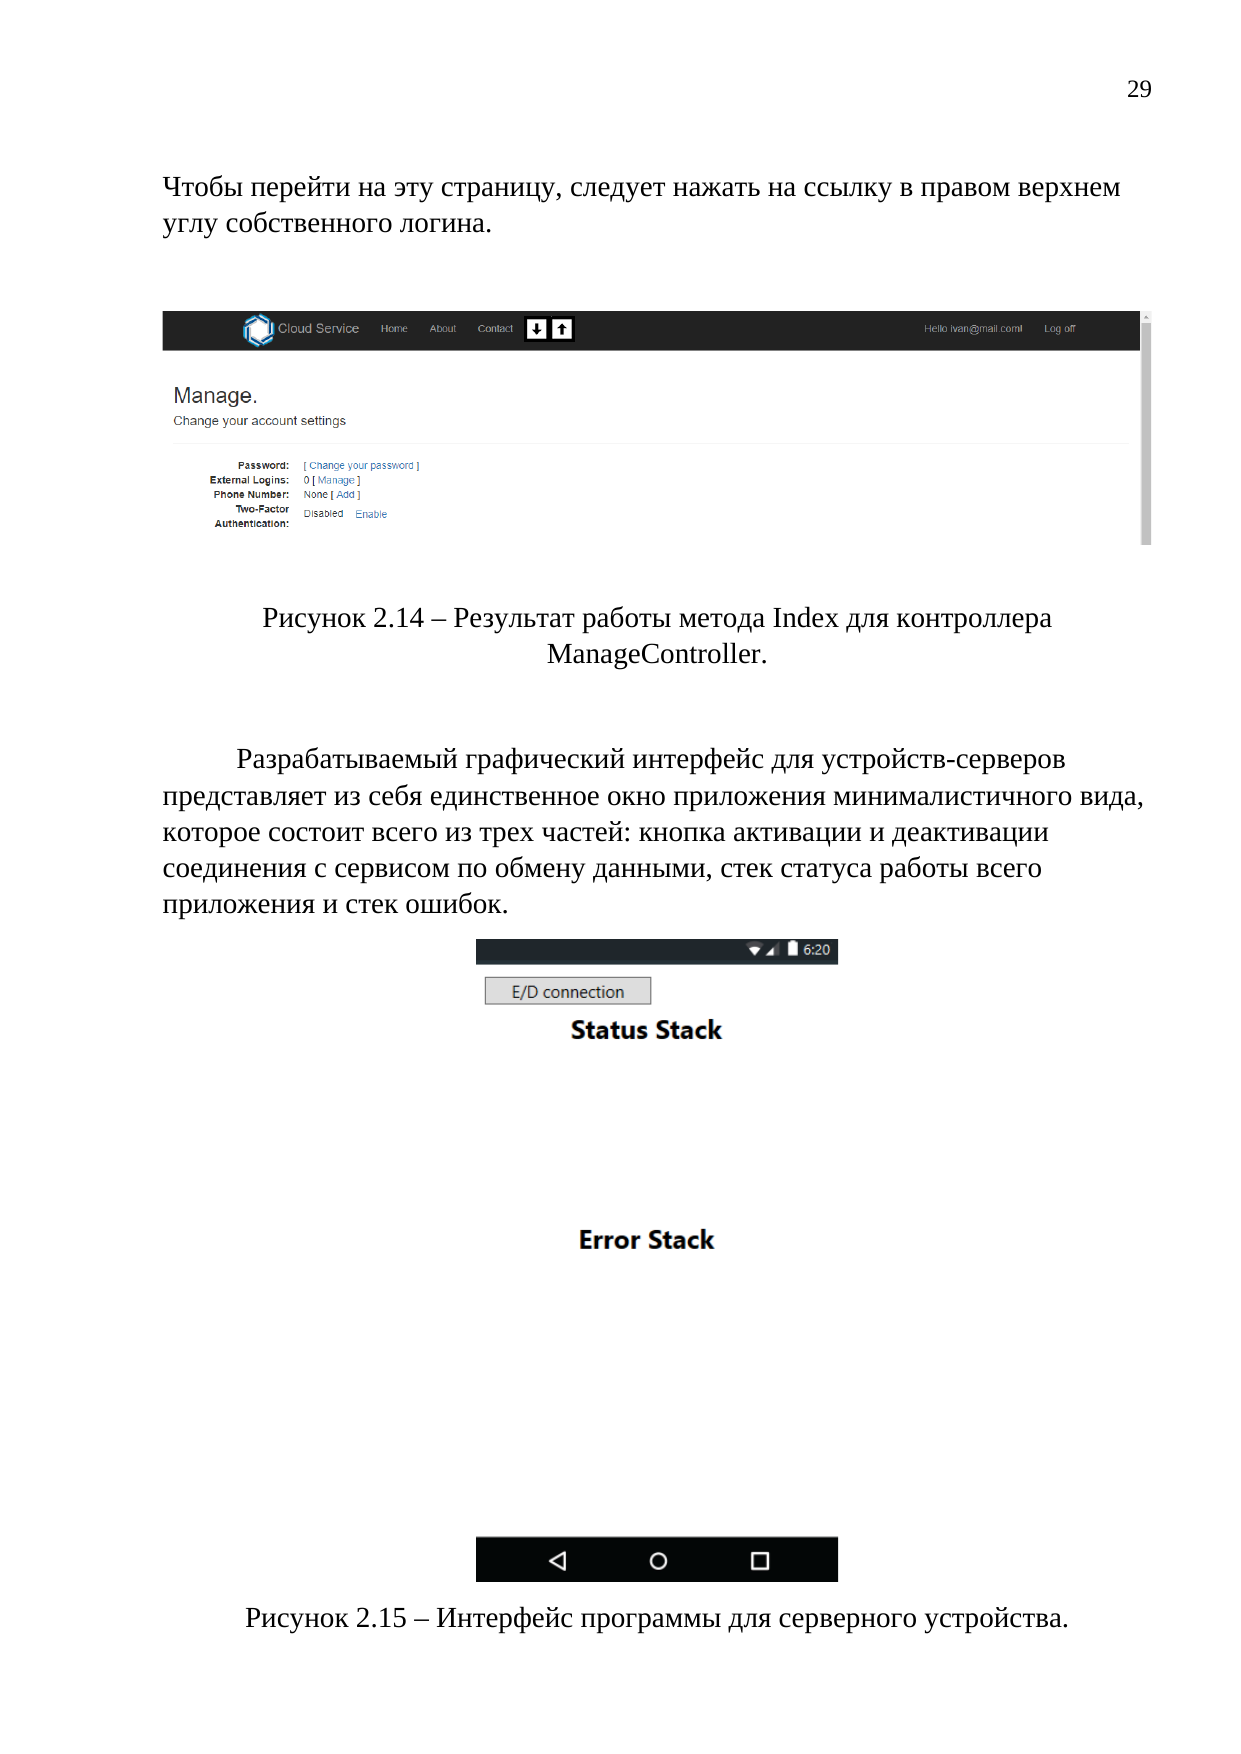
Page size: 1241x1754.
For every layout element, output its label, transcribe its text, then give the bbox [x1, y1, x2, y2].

picture [476, 939, 839, 1582]
text Чтобы перейти на эту страницу, следует нажать на ссылку в правом верхнем углу собственного логина. [162, 169, 1152, 239]
text Рисунок 2.14 – Результат работы метода Index для контроллера ManageController. [162, 600, 1152, 669]
picture [162, 311, 1152, 545]
text Рисунок 2.15 – Интерфейс программы для серверного устройства. [162, 1600, 1152, 1634]
text Разрабатываемый графический интерфейс для устройств-серверов представляет из себя единственное окно приложения минималистичного вида, которое состоит всего из трех частей: кнопка активации и деактивации соединения с сервисом по обмену данными, стек статуса работы всего приложения и стек ошибок. [162, 742, 1152, 920]
